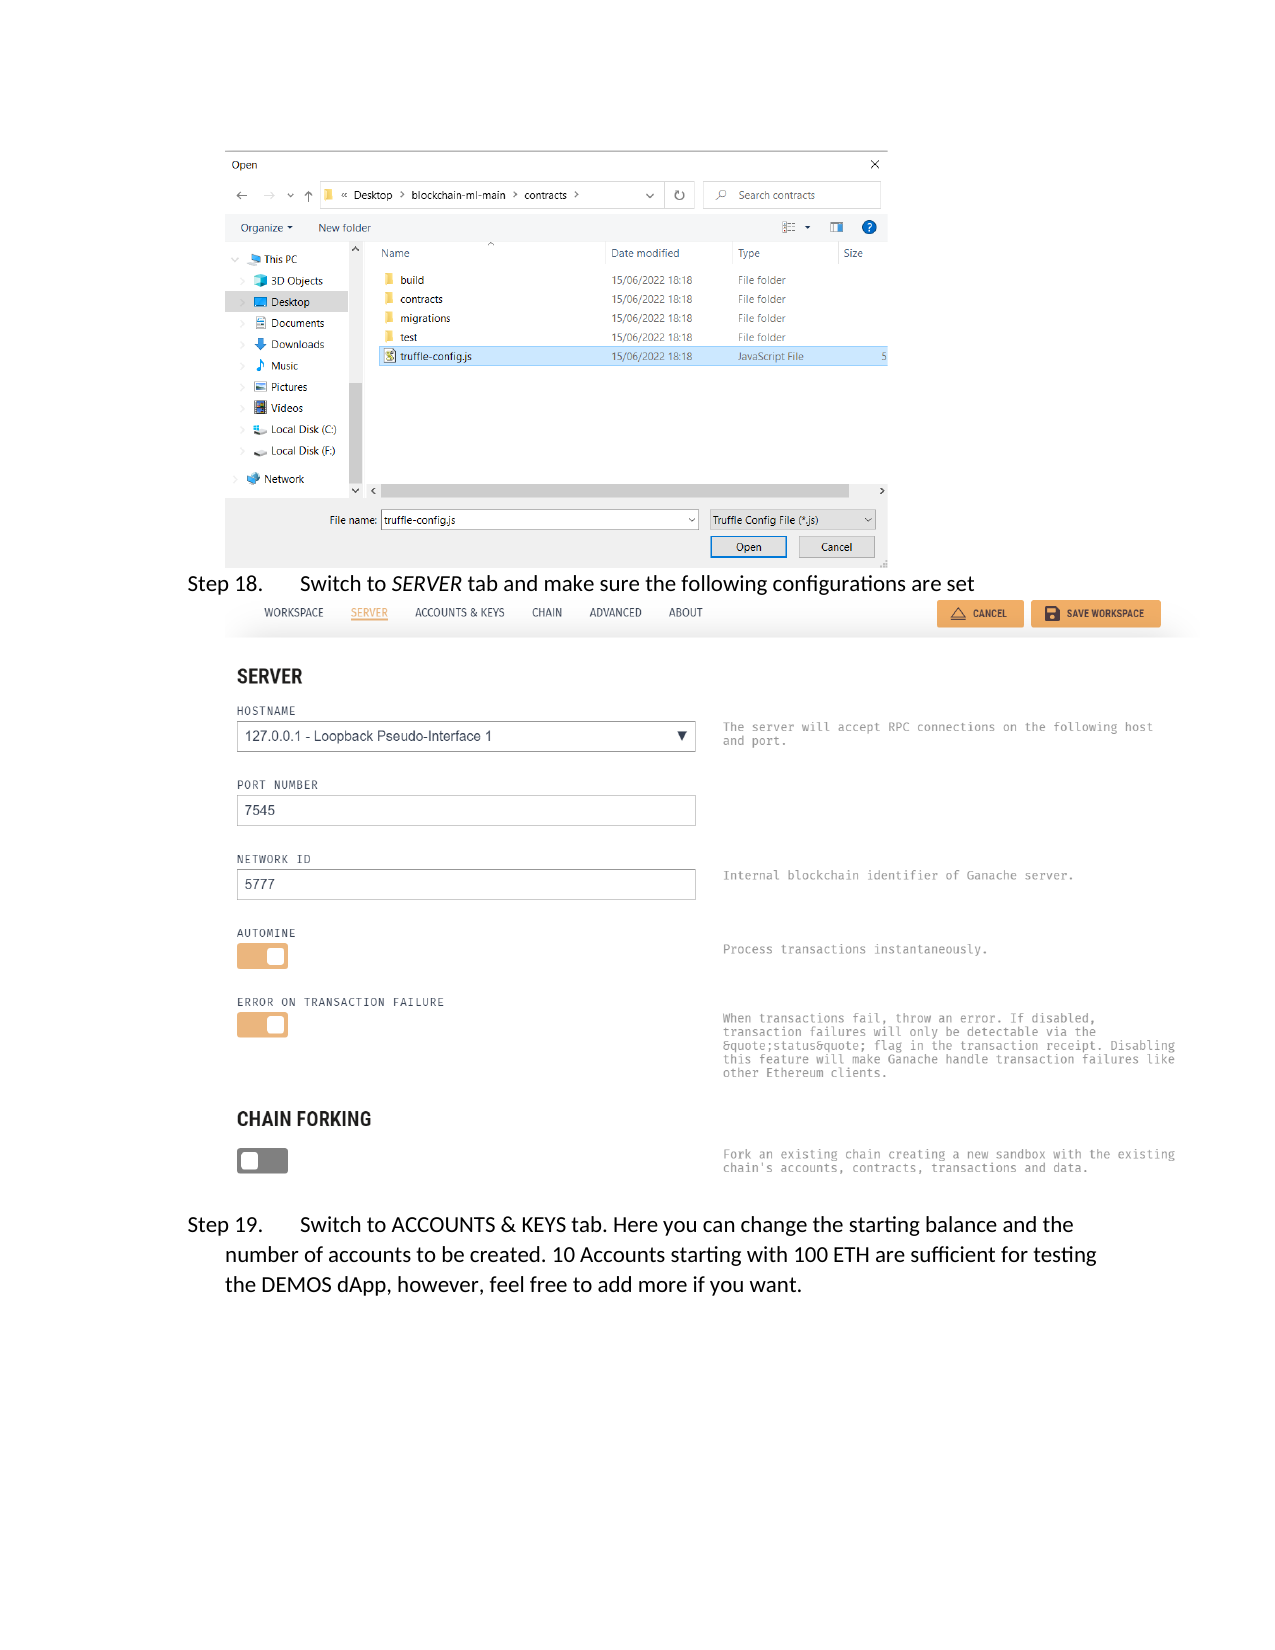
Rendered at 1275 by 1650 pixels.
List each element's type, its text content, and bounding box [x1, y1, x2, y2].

list Switch to ACCOUNTS & KEYS tab. Here you can change the starting balance and the number of accounts to be created. 10 Accounts starting with 100 ETH are sufficient for testing the DEMOS dApp, however, feel free to add more if you want. [187, 1210, 1125, 1298]
picture [225, 150, 888, 568]
list Switch to SERVER tab and make sure the following configurations are set [187, 569, 1125, 597]
picture [225, 599, 1200, 1208]
